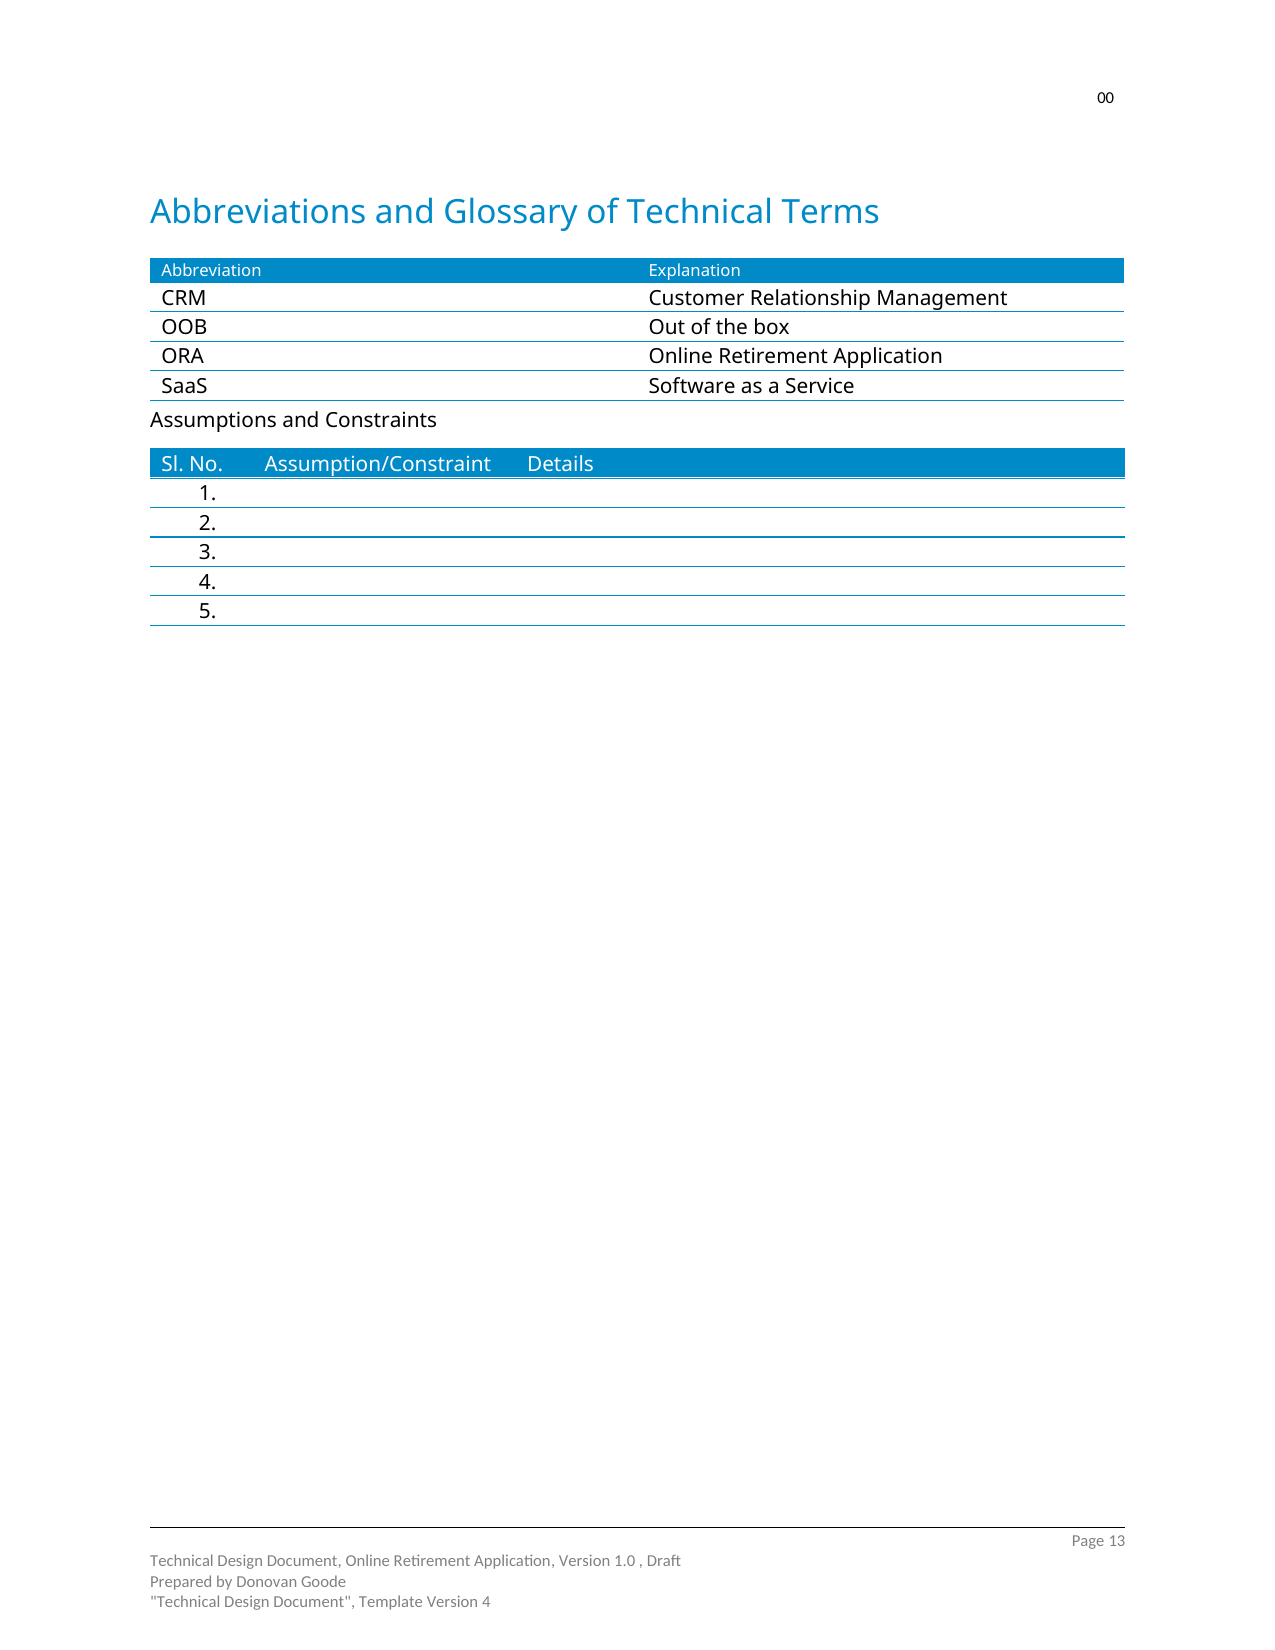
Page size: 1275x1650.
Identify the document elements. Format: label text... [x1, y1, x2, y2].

table_cell [516, 479, 1125, 507]
table_cell [253, 479, 516, 507]
table_header Explanation [637, 259, 1124, 282]
subtitle Assumptions and Constraints [150, 405, 1125, 433]
table_cell Software as a Service [637, 371, 1124, 399]
table_cell [150, 567, 253, 595]
table_cell SaaS [150, 371, 637, 399]
table_cell CRM [150, 283, 637, 311]
table_header Assumption/Constraint [253, 449, 516, 477]
table_header Abbreviation [150, 259, 637, 282]
table_cell [516, 508, 1125, 536]
table_cell ORA [150, 342, 637, 370]
table_cell [516, 567, 1125, 595]
table_cell [253, 508, 516, 536]
table_cell [150, 538, 253, 566]
table_cell [150, 479, 253, 507]
table_header Details [516, 449, 1125, 477]
table_cell [516, 596, 1125, 625]
table_cell [253, 567, 516, 595]
subtitle Abbreviations and Glossary of Technical Terms [150, 187, 1125, 233]
table_cell [253, 538, 516, 566]
table_cell [150, 596, 253, 625]
table_cell Out of the box [637, 312, 1124, 341]
table_cell [150, 508, 253, 536]
table_cell Online Retirement Application [637, 342, 1124, 370]
table_cell [253, 596, 516, 625]
table_cell OOB [150, 312, 637, 341]
table_cell [516, 538, 1125, 566]
table_header Sl. No. [150, 449, 253, 477]
table_cell Customer Relationship Management [637, 283, 1124, 311]
